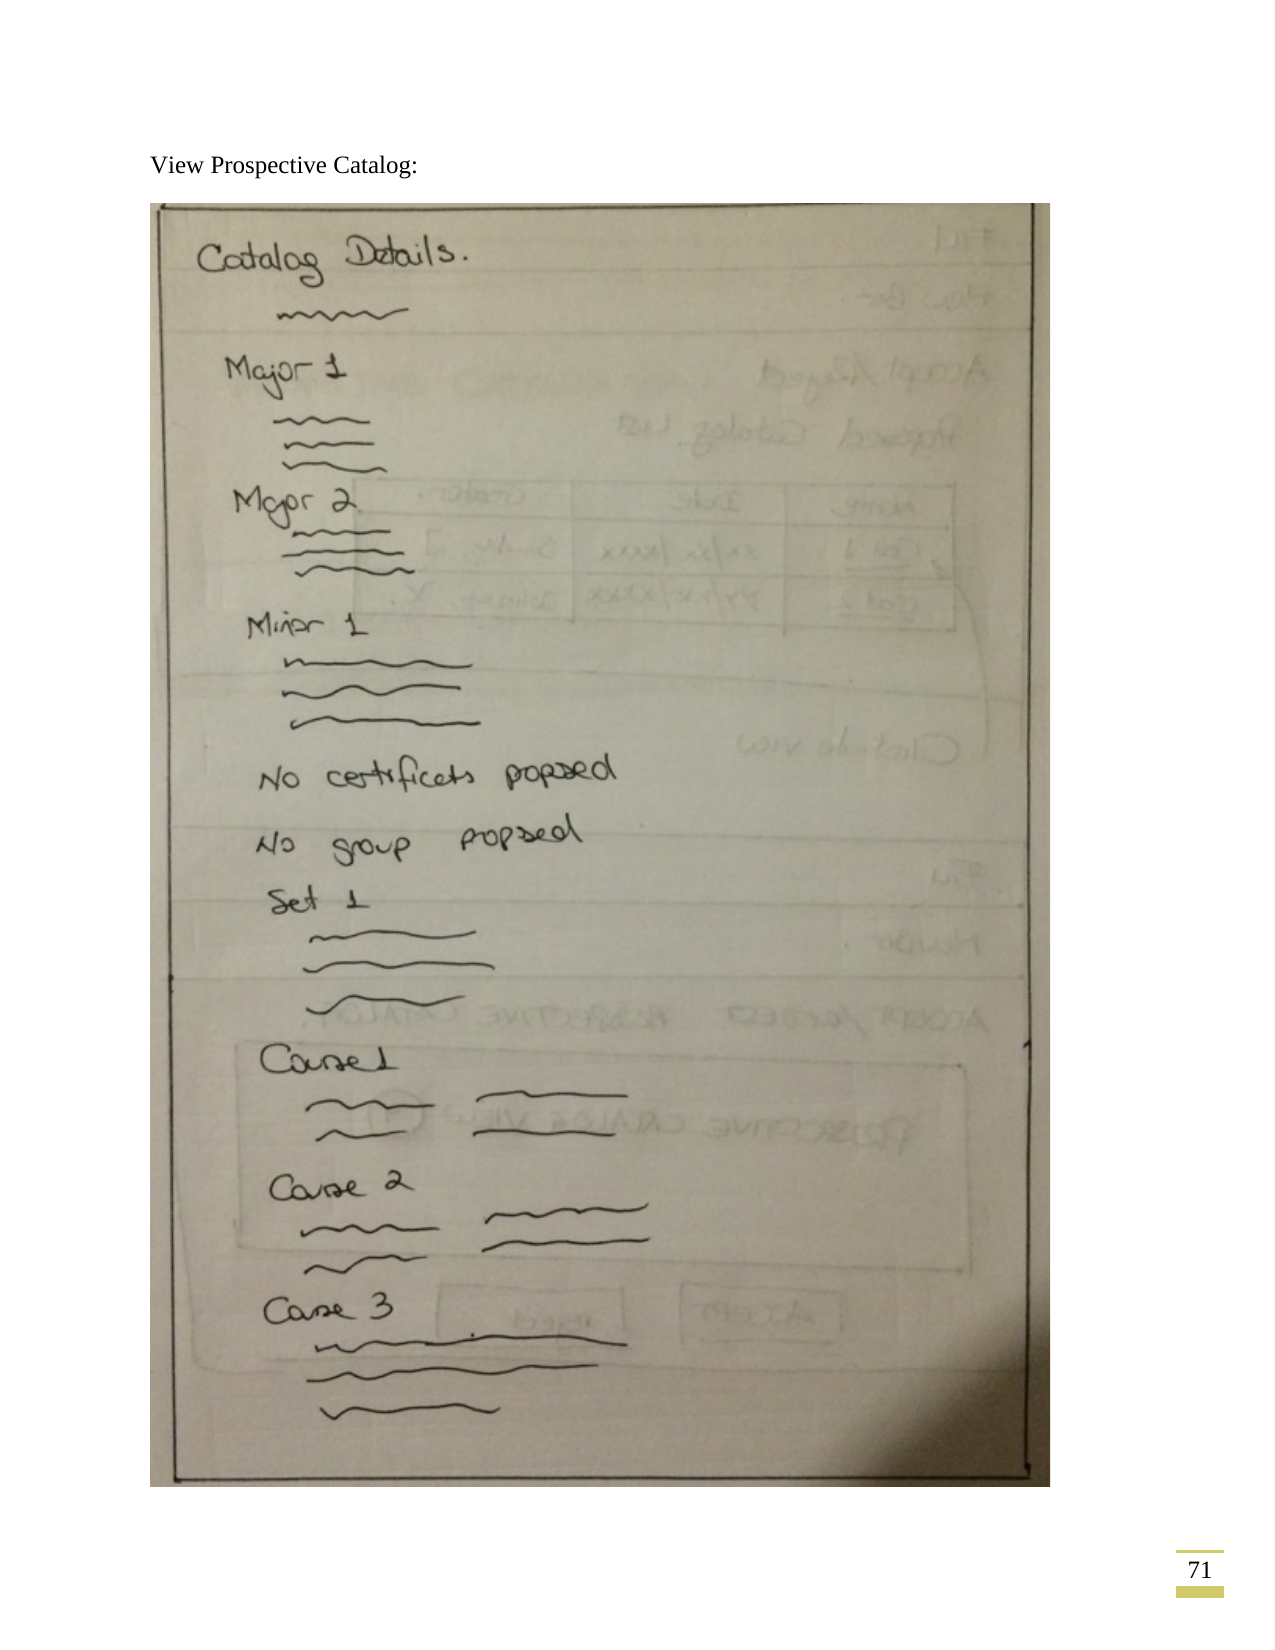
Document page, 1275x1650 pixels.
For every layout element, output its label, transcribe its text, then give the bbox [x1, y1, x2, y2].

picture [150, 203, 1050, 1487]
text View Prospective Catalog: [150, 150, 1125, 179]
